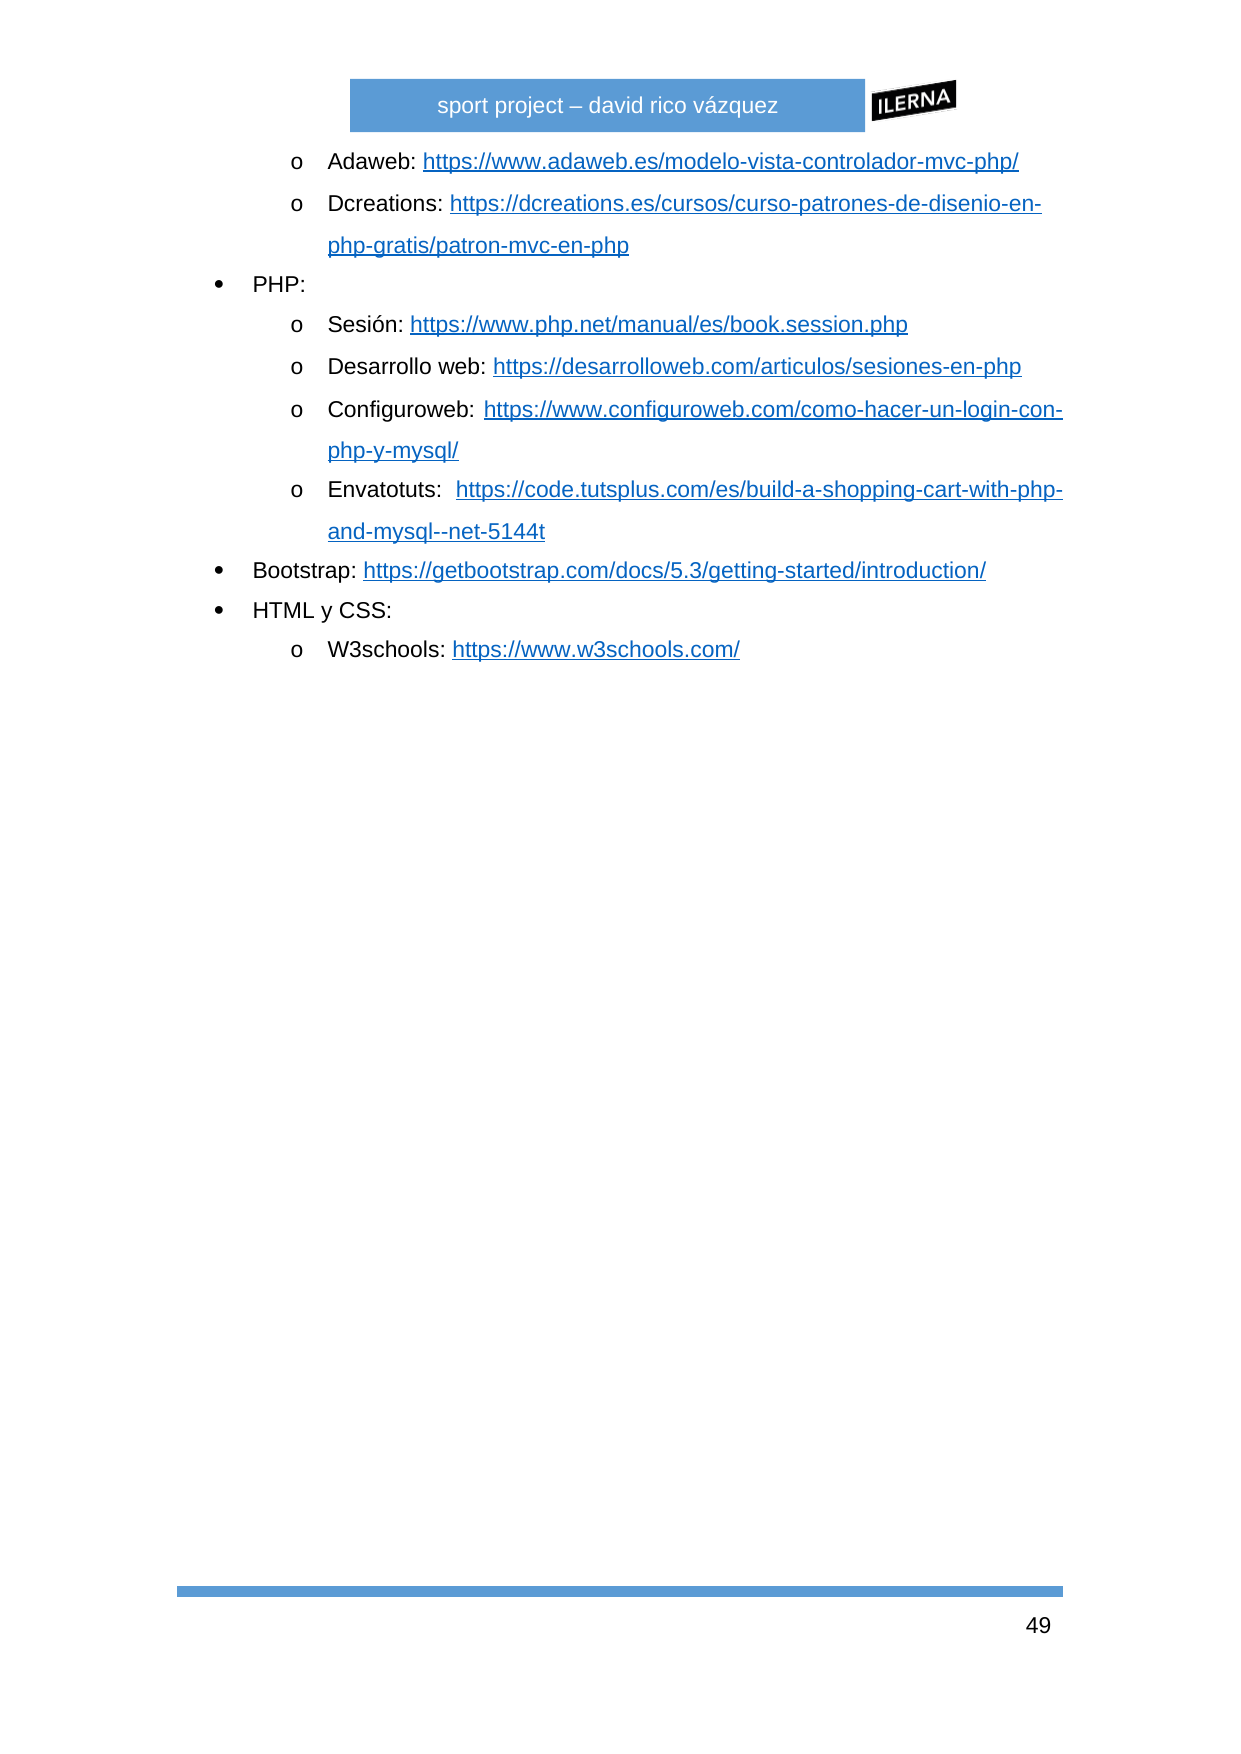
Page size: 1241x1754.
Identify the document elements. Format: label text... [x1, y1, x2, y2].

list Adaweb: https://www.adaweb.es/modelo-vista-controlador-mvc-php/ [290, 148, 1063, 176]
list HTML y CSS: [215, 597, 1063, 623]
list Bootstrap: https://getbootstrap.com/docs/5.3/getting-started/introduction/ [215, 557, 1063, 584]
list W3schools: https://www.w3schools.com/ [290, 636, 1063, 665]
list Sesión: https://www.php.net/manual/es/book.session.php [290, 311, 1063, 339]
picture [870, 78, 958, 123]
list Envatotuts: https://code.tutsplus.com/es/build-a-shopping-cart-with-php-and-mysql--net-5144t [290, 476, 1063, 544]
list Desarrollo web: https://desarrolloweb.com/articulos/sesiones-en-php [290, 353, 1063, 381]
list Configuroweb: https://www.configuroweb.com/como-hacer-un-login-con-php-y-mysql/ [290, 396, 1063, 463]
list Dcreations: https://dcreations.es/cursos/curso-patrones-de-disenio-en-php-gratis/patron-mvc-en-php [290, 190, 1063, 258]
list PHP: [215, 271, 1063, 297]
